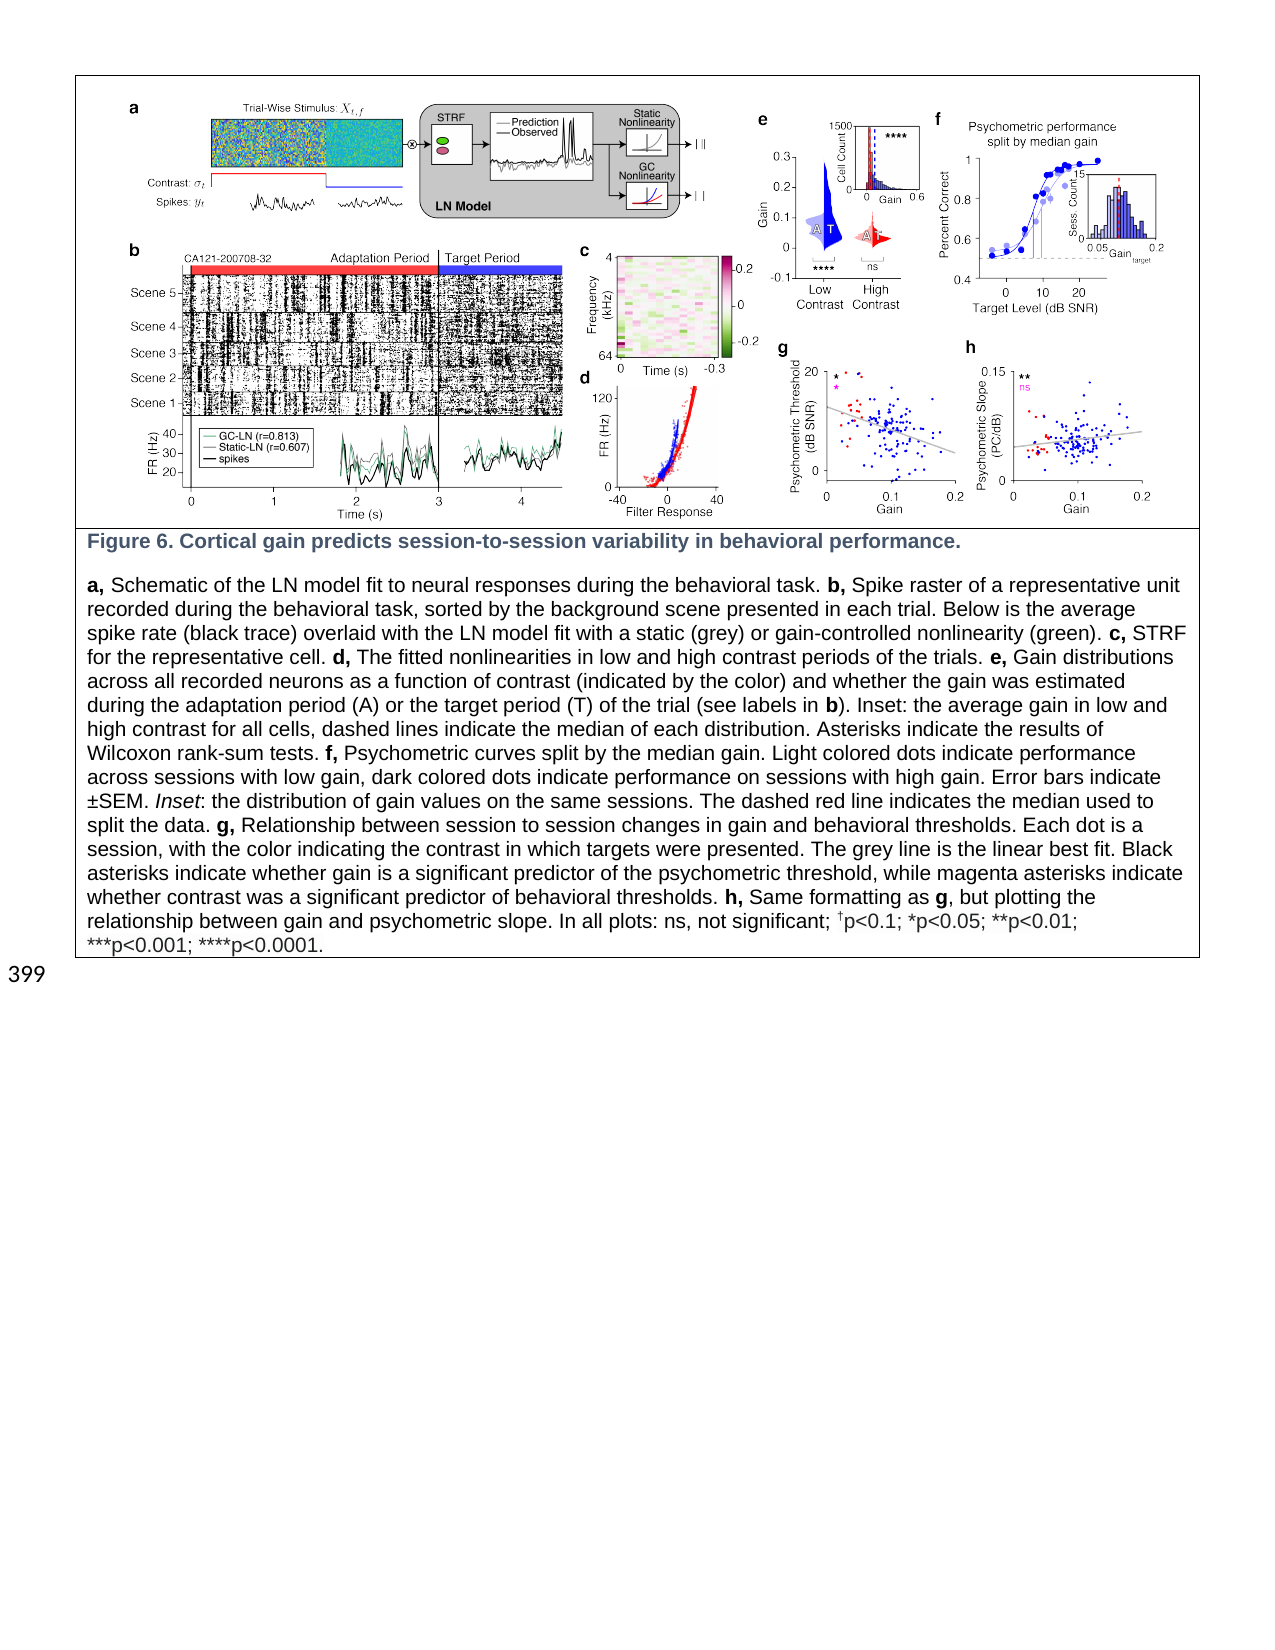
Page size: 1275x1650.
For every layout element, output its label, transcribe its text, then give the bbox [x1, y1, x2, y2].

table_header [76, 76, 1199, 527]
table_cell Figure 6. Cortical gain predicts session-to-session variability in behavioral performance. a, Schematic of the LN model fit to neural responses during the behavioral task. b, Spike raster of a representative unit recorded during the behavioral task, sorted by the background scene presented in each trial. Below is the average spike rate (black trace) overlaid with the LN model fit with a static (grey) or gain-controlled nonlinearity (green). c, STRF for the representative cell. d, The fitted nonlinearities in low and high contrast periods of the trials. e, Gain distributions across all recorded neurons as a function of contrast (indicated by the color) and whether the gain was estimated during the adaptation period (A) or the target period (T) of the trial (see labels in b). Inset: the average gain in low and high contrast for all cells, dashed lines indicate the median of each distribution. Asterisks indicate the results of Wilcoxon rank-sum tests. f, Psychometric curves split by the median gain. Light colored dots indicate performance across sessions with low gain, dark colored dots indicate performance on sessions with high gain. Error bars indicate ±SEM. Inset: the distribution of gain values on the same sessions. The dashed red line indicates the median used to split the data. g, Relationship between session to session changes in gain and behavioral thresholds. Each dot is a session, with the color indicating the contrast in which targets were presented. The grey line is the linear best fit. Black asterisks indicate whether gain is a significant predictor of the psychometric threshold, while magenta asterisks indicate whether contrast was a significant predictor of behavioral thresholds. h, Same formatting as g, but plotting the relationship between gain and psychometric slope. In all plots: ns, not significant; †p<0.1; *p<0.05; **p<0.01; ***p<0.001; ****p<0.0001. [76, 529, 1199, 957]
